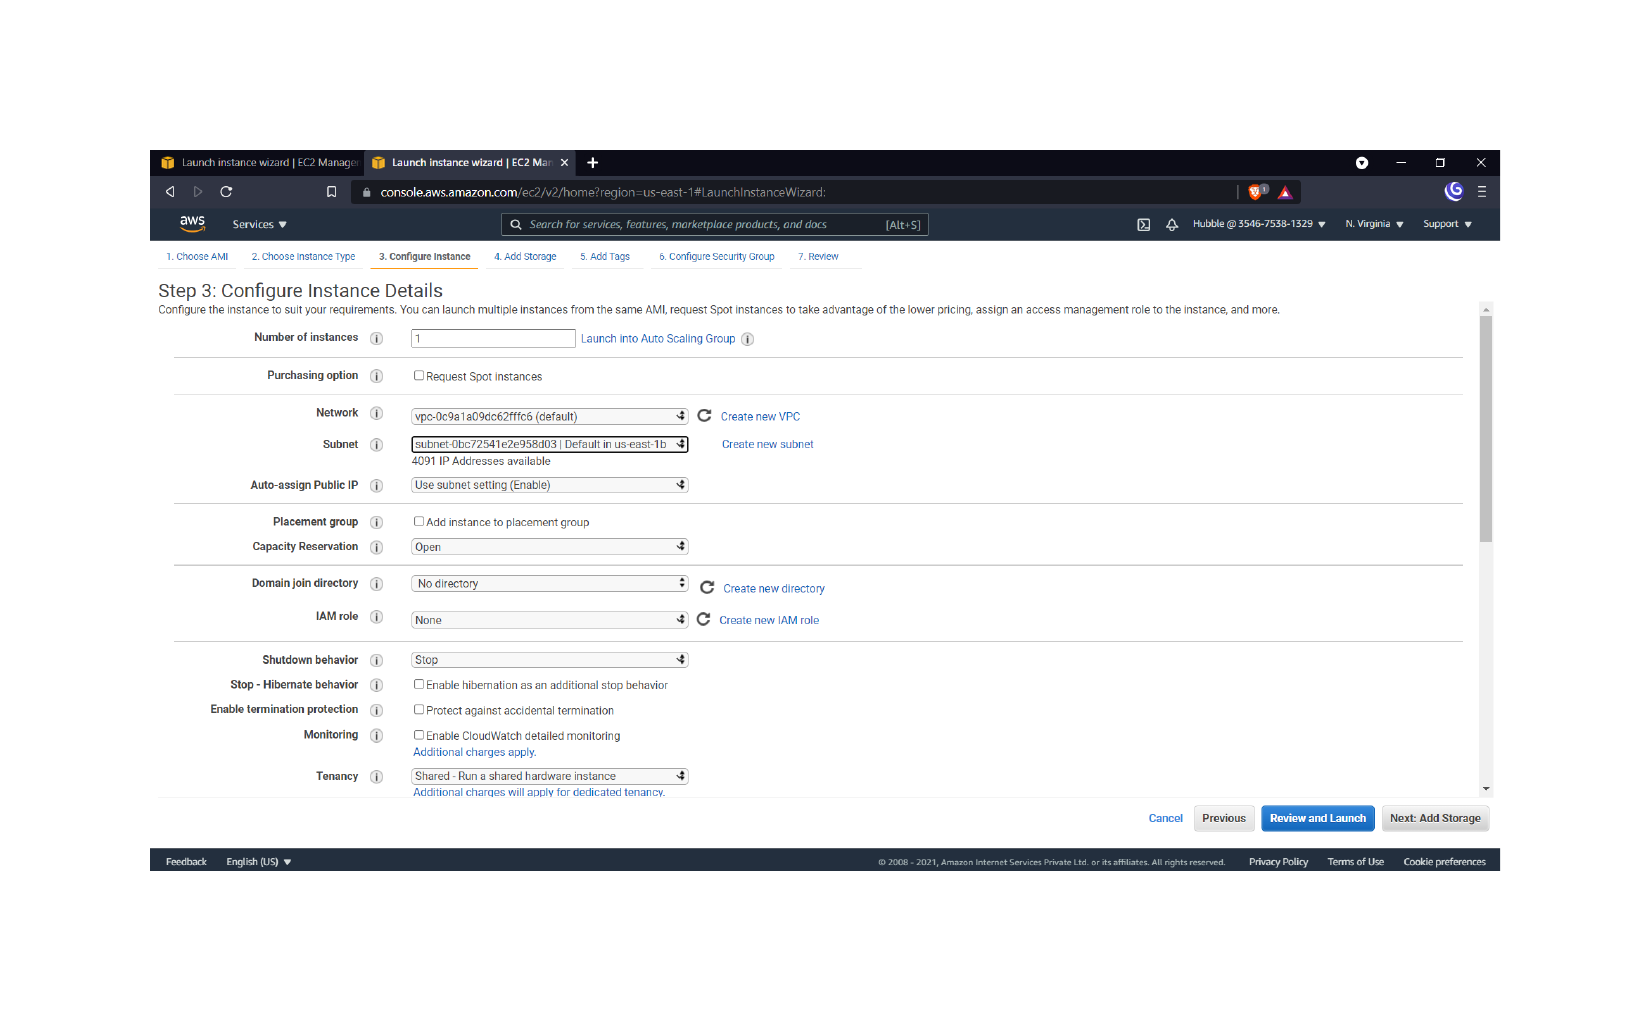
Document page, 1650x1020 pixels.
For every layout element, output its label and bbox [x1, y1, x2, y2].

picture [150, 150, 1500, 871]
